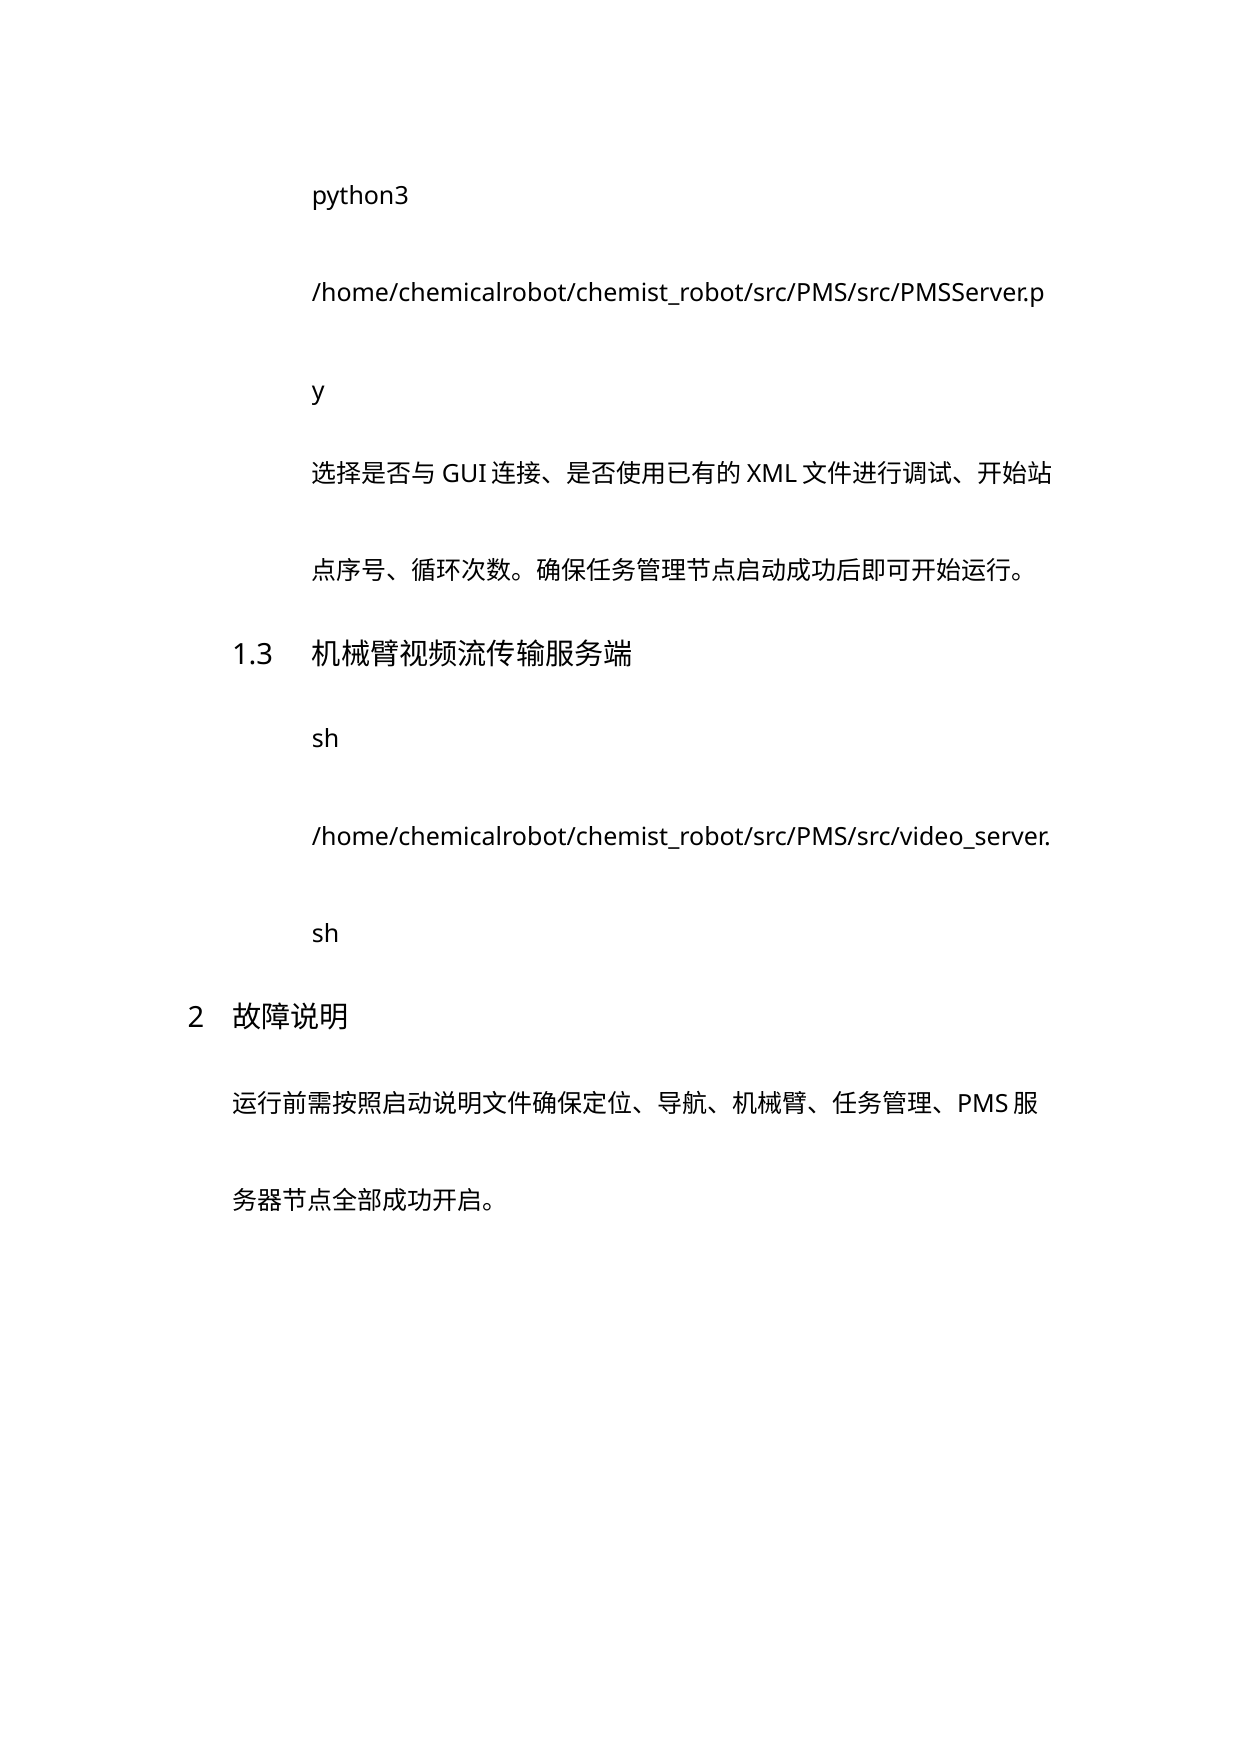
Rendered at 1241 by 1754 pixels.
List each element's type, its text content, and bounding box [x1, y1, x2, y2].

list 运行前需按照启动说明文件确保定位、导航、机械臂、任务管理、PMS服务器节点全部成功开启。 [232, 1069, 1053, 1231]
list 机械臂视频流传输服务端 [232, 619, 1053, 684]
list 选择是否与GUI连接、是否使用已有的XML文件进行调试、开始站点序号、循环次数。确保任务管理节点启动成功后即可开始运行。 [312, 439, 1053, 601]
list 故障说明 [187, 983, 1053, 1048]
list sh /home/chemicalrobot/chemist_robot/src/PMS/src/video_server.sh [312, 706, 1053, 966]
list python3 /home/chemicalrobot/chemist_robot/src/PMS/src/PMSServer.py [312, 162, 1053, 422]
